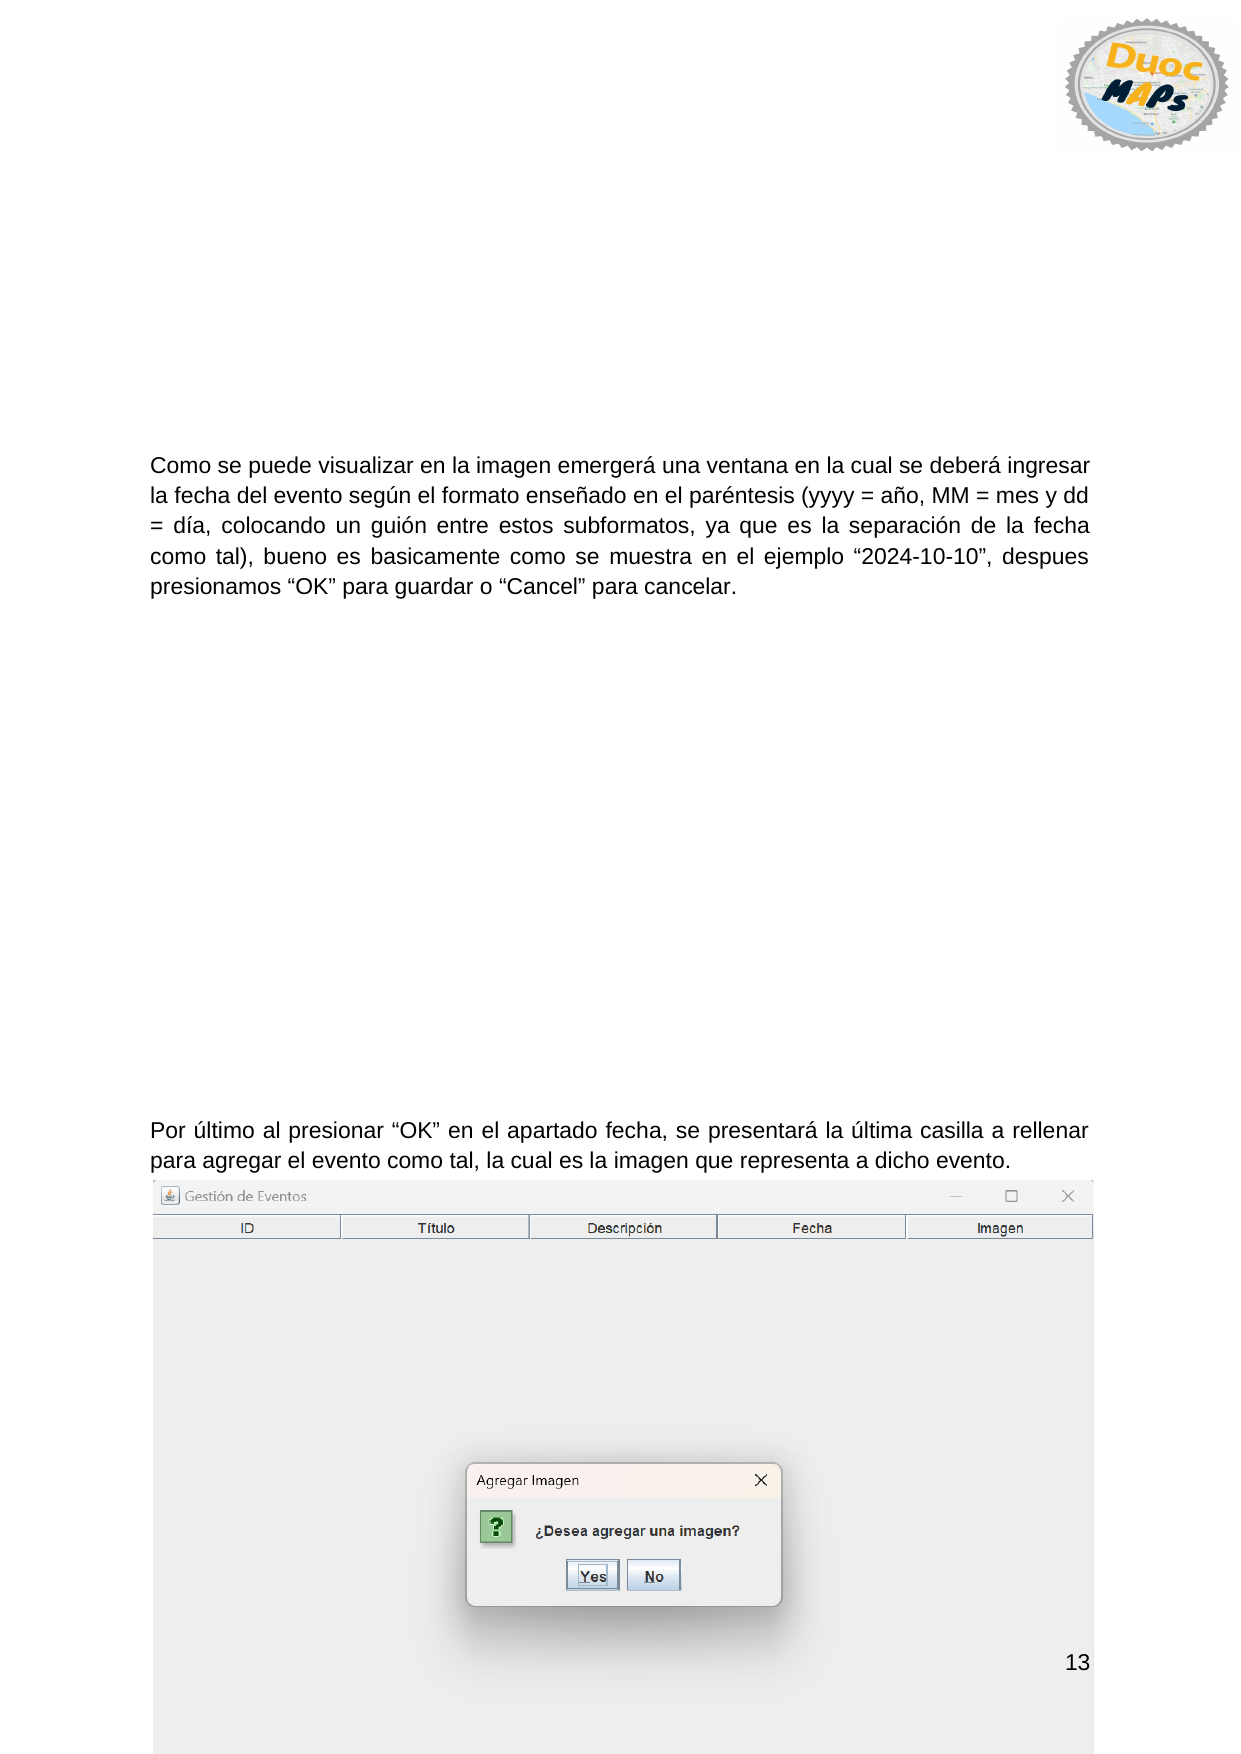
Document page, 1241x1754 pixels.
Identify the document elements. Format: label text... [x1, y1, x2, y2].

picture [1057, 18, 1238, 152]
text Como se puede visualizar en la imagen emergerá una ventana en la cual se deberá ingresar la fecha del evento según el formato enseñado en el paréntesis (yyyy = año, MM = mes y dd = día, colocando un guión entre estos subformatos, ya que es la separación de la fecha como tal), bueno es basicamente como se muestra en el ejemplo “2024-10-10”, despues presionamos “OK” para guardar o “Cancel” para cancelar. [150, 452, 1090, 599]
text Por último al presionar “OK” en el apartado fecha, se presentará la última casilla a rellenar para agregar el evento como tal, la cual es la imagen que representa a dicho evento. [150, 1117, 1090, 1173]
picture [153, 1180, 1094, 1754]
